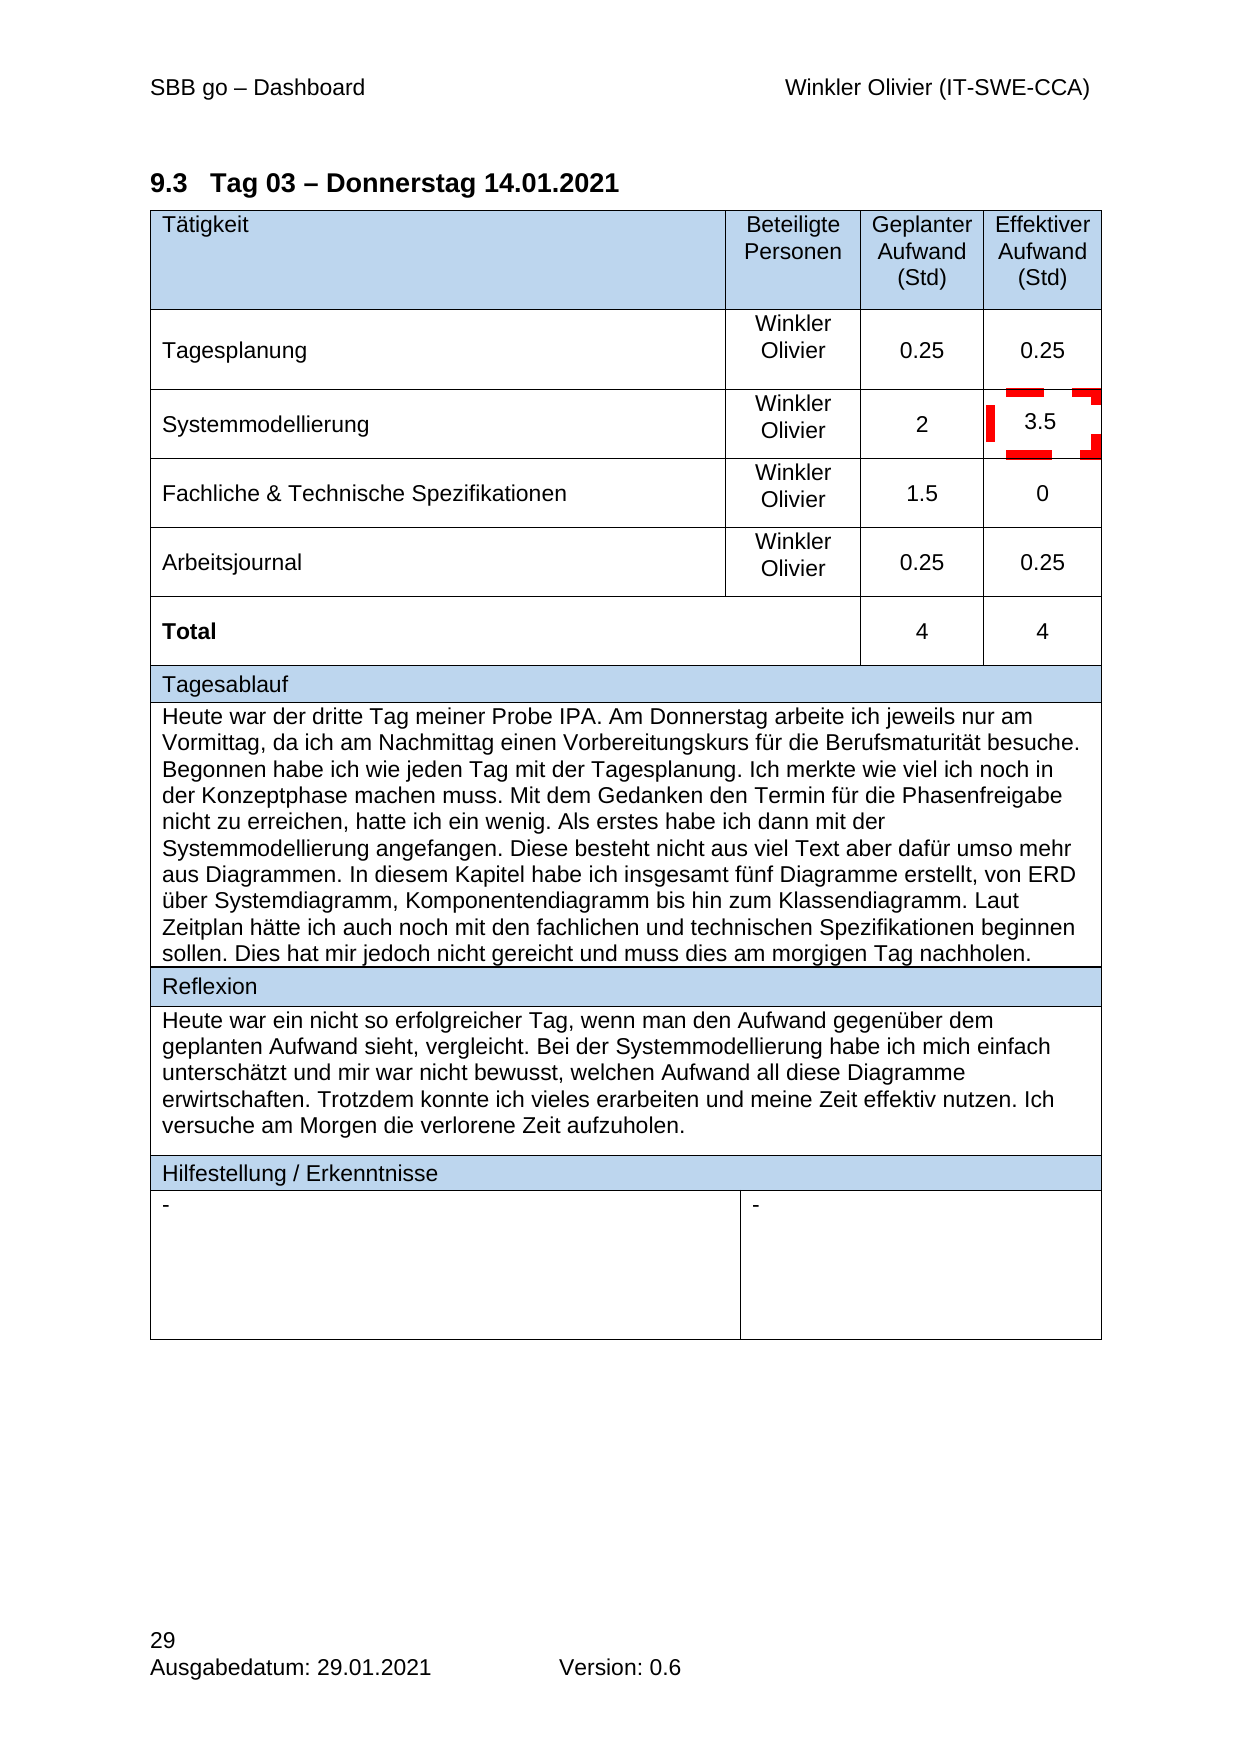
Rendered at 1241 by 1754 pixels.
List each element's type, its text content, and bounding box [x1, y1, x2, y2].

table_cell Arbeitsjournal [151, 528, 725, 596]
table_header Tätigkeit [151, 211, 725, 309]
table_cell 0.25 [861, 528, 983, 596]
table_cell Fachliche & Technische Spezifikationen [151, 459, 725, 527]
table_cell - [741, 1191, 1101, 1339]
table_cell Winkler Olivier [726, 310, 860, 389]
table_cell Winkler Olivier [726, 528, 860, 596]
table_cell 4 [861, 597, 983, 665]
table_cell Systemmodellierung [151, 390, 725, 458]
table_cell Winkler Olivier [726, 459, 860, 527]
table_cell Reflexion [151, 968, 1101, 1006]
table_header Beteiligte Personen [726, 211, 860, 309]
table_header Effektiver Aufwand (Std) [984, 211, 1101, 309]
table_cell 0 [984, 459, 1101, 527]
subtitle Tag 03 – Donnerstag 14.01.2021 [150, 167, 1090, 198]
table_cell 0.25 [984, 310, 1101, 389]
table_cell 1.5 [861, 459, 983, 527]
table_cell Total [151, 597, 860, 665]
table_cell Heute war ein nicht so erfolgreicher Tag, wenn man den Aufwand gegenüber dem geplanten Aufwand sieht, vergleicht. Bei der Systemmodellierung habe ich mich einfach unterschätzt und mir war nicht bewusst, welchen Aufwand all diese Diagramme erwirtschaften. Trotzdem konnte ich vieles erarbeiten und meine Zeit effektiv nutzen. Ich versuche am Morgen die verlorene Zeit aufzuholen. [151, 1007, 1101, 1155]
table_header Geplanter Aufwand (Std) [861, 211, 983, 309]
table_cell Tagesablauf [151, 666, 1101, 702]
table_cell Tagesplanung [151, 310, 725, 389]
table_cell - [151, 1191, 740, 1339]
table_cell [984, 390, 1101, 458]
table_cell 0.25 [861, 310, 983, 389]
table_cell 2 [861, 390, 983, 458]
table_cell Hilfestellung / Erkenntnisse [151, 1156, 1101, 1190]
table_cell Heute war der dritte Tag meiner Probe IPA. Am Donnerstag arbeite ich jeweils nur am Vormittag, da ich am Nachmittag einen Vorbereitungskurs für die Berufsmaturität besuche. Begonnen habe ich wie jeden Tag mit der Tagesplanung. Ich merkte wie viel ich noch in der Konzeptphase machen muss. Mit dem Gedanken den Termin für die Phasenfreigabe nicht zu erreichen, hatte ich ein wenig. Als erstes habe ich dann mit der Systemmodellierung angefangen. Diese besteht nicht aus viel Text aber dafür umso mehr aus Diagrammen. In diesem Kapitel habe ich insgesamt fünf Diagramme erstellt, von ERD über Systemdiagramm, Komponentendiagramm bis hin zum Klassendiagramm. Laut Zeitplan hätte ich auch noch mit den fachlichen und technischen Spezifikationen beginnen sollen. Dies hat mir jedoch nicht gereicht und muss dies am morgigen Tag nachholen. [151, 703, 1101, 966]
table_cell Winkler Olivier [726, 390, 860, 458]
table_cell 0.25 [984, 528, 1101, 596]
table_cell 4 [984, 597, 1101, 665]
